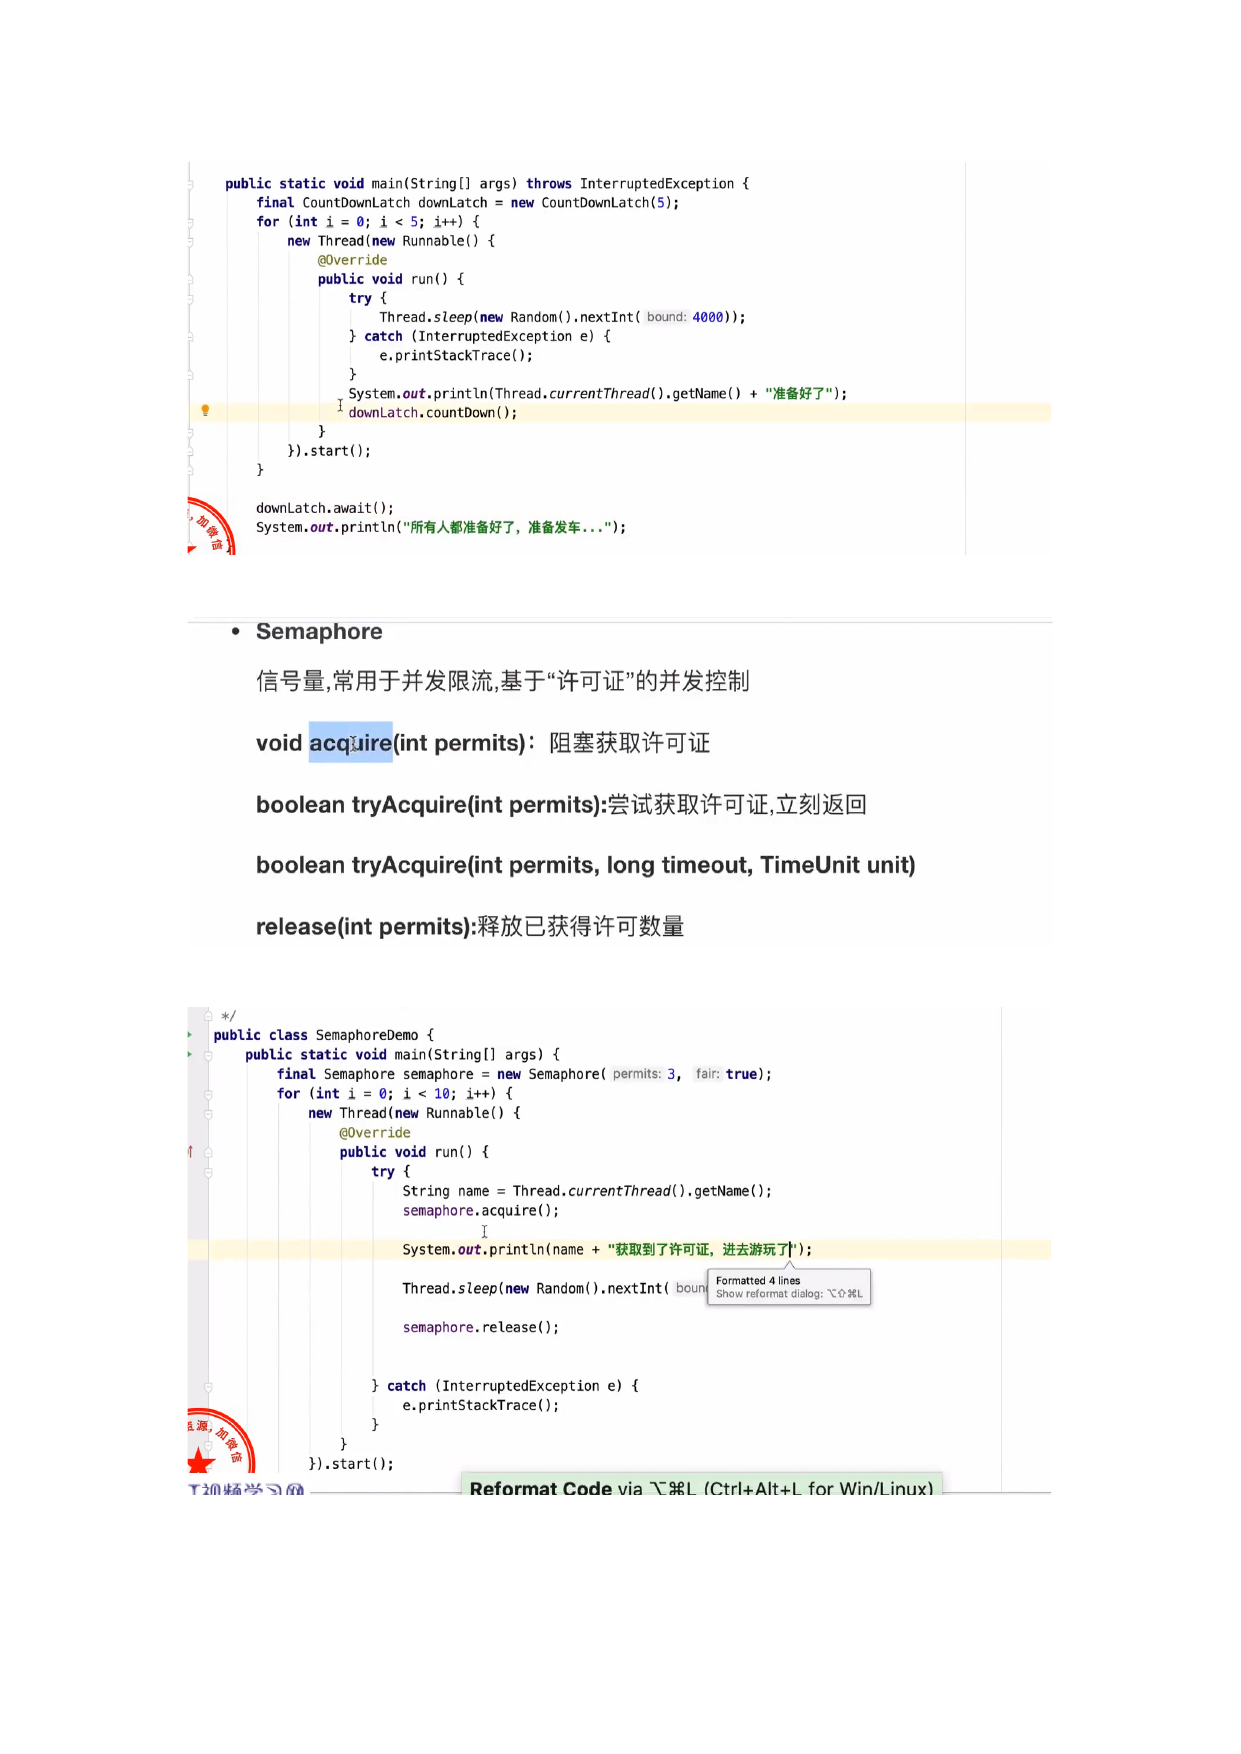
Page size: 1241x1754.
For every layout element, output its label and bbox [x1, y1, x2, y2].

picture [187, 617, 1053, 947]
picture [187, 162, 1052, 555]
picture [187, 1007, 1052, 1495]
